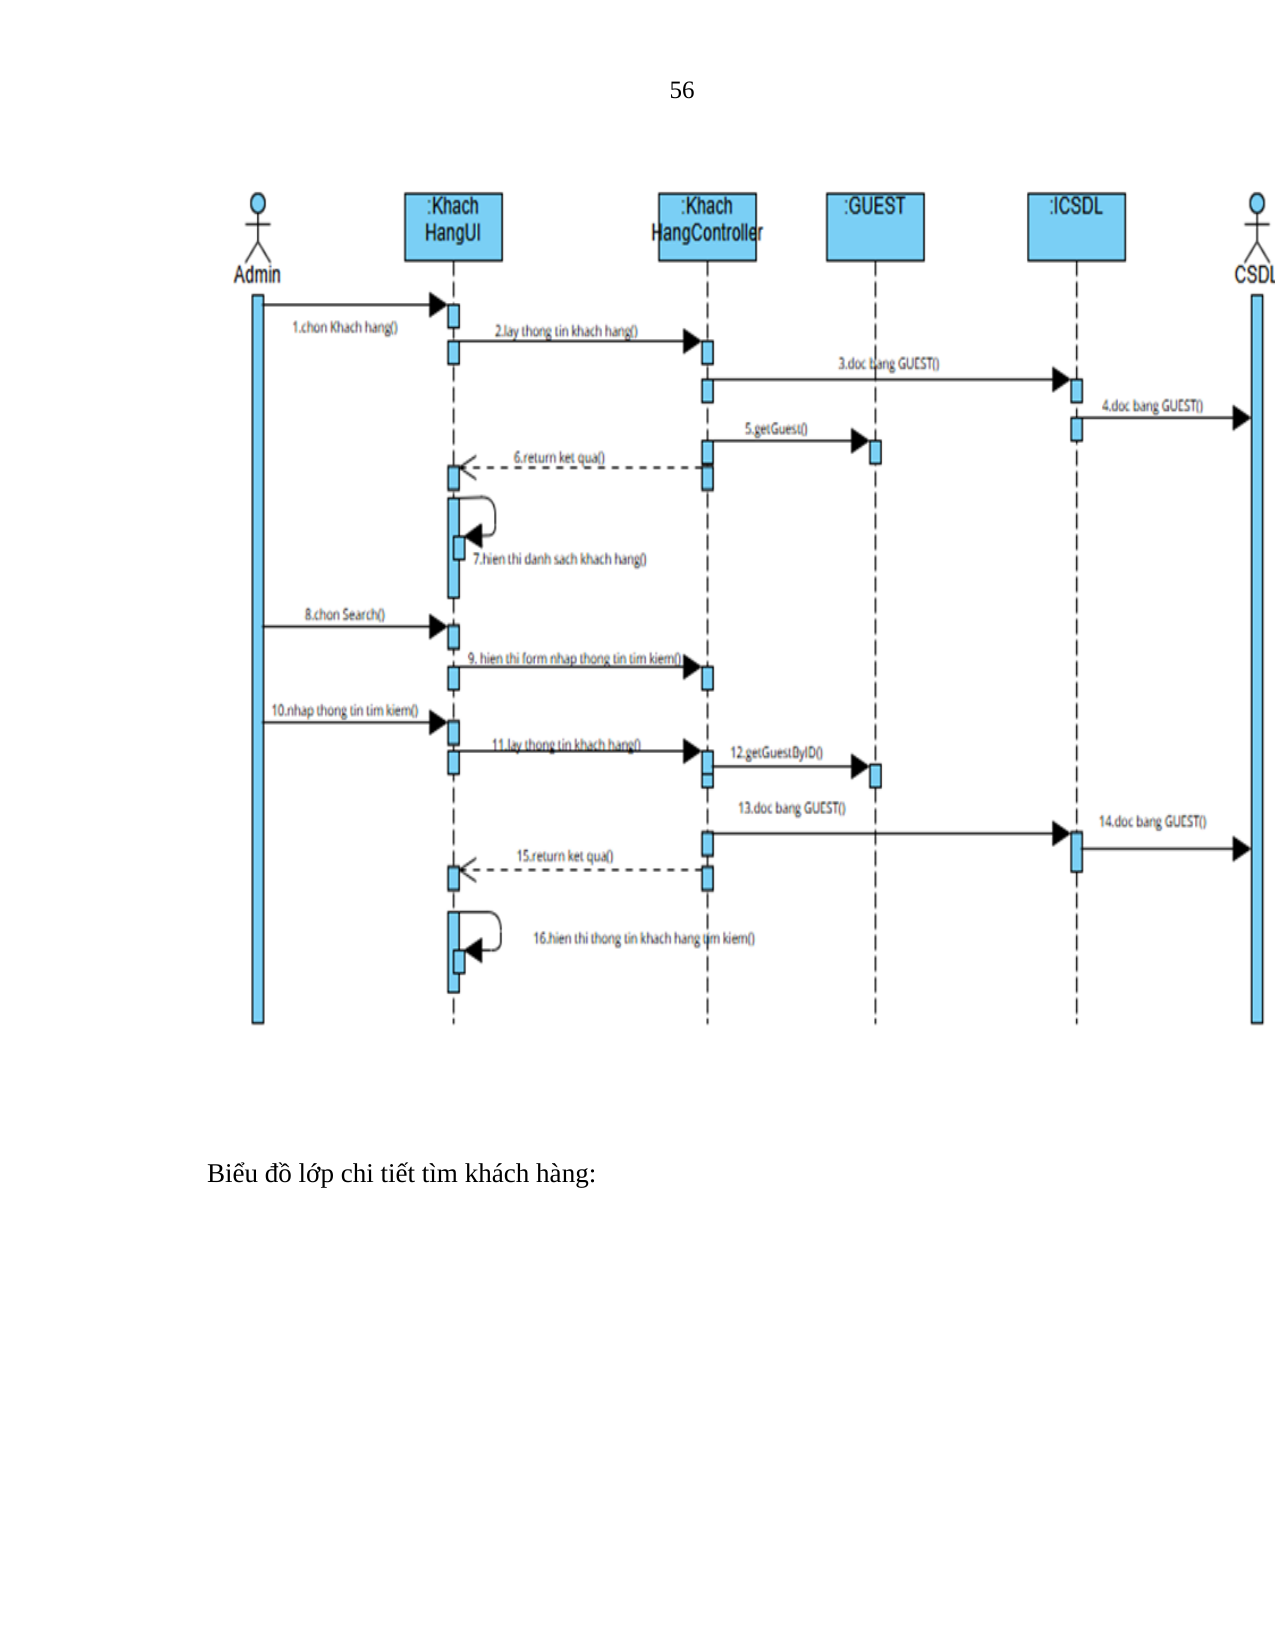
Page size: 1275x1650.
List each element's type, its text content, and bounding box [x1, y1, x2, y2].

text Biểu đồ lớp chi tiết tìm khách hàng: [207, 1157, 1157, 1188]
picture [206, 147, 1275, 1124]
